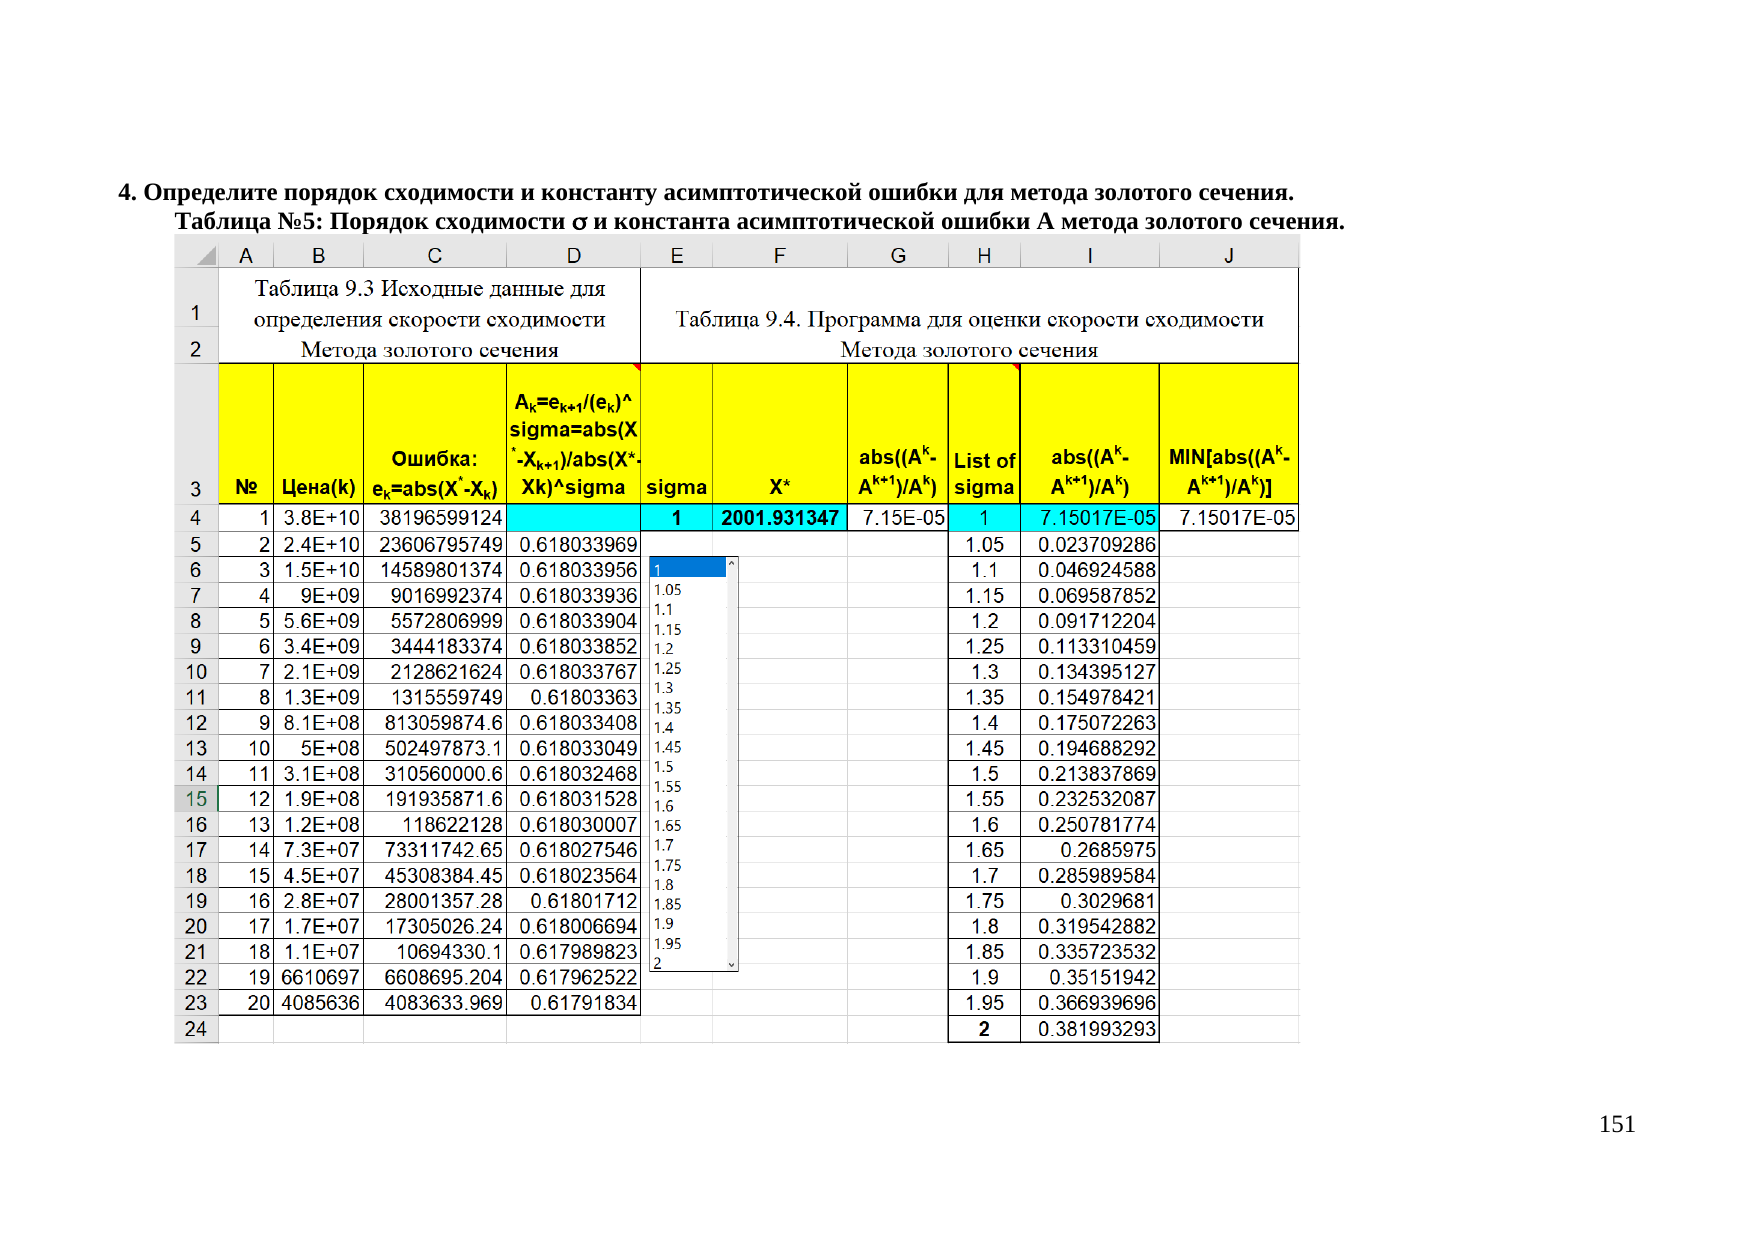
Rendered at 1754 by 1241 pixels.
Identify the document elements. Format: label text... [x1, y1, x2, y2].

picture [174, 234, 1301, 1044]
text Таблица №5: Порядок сходимости и константа асимптотической ошибки А метода золотого сечения. [174, 206, 1636, 235]
subtitle 4. Определите порядок сходимости и константу асимптотической ошибки для метода золотого сечения. [118, 177, 1636, 206]
